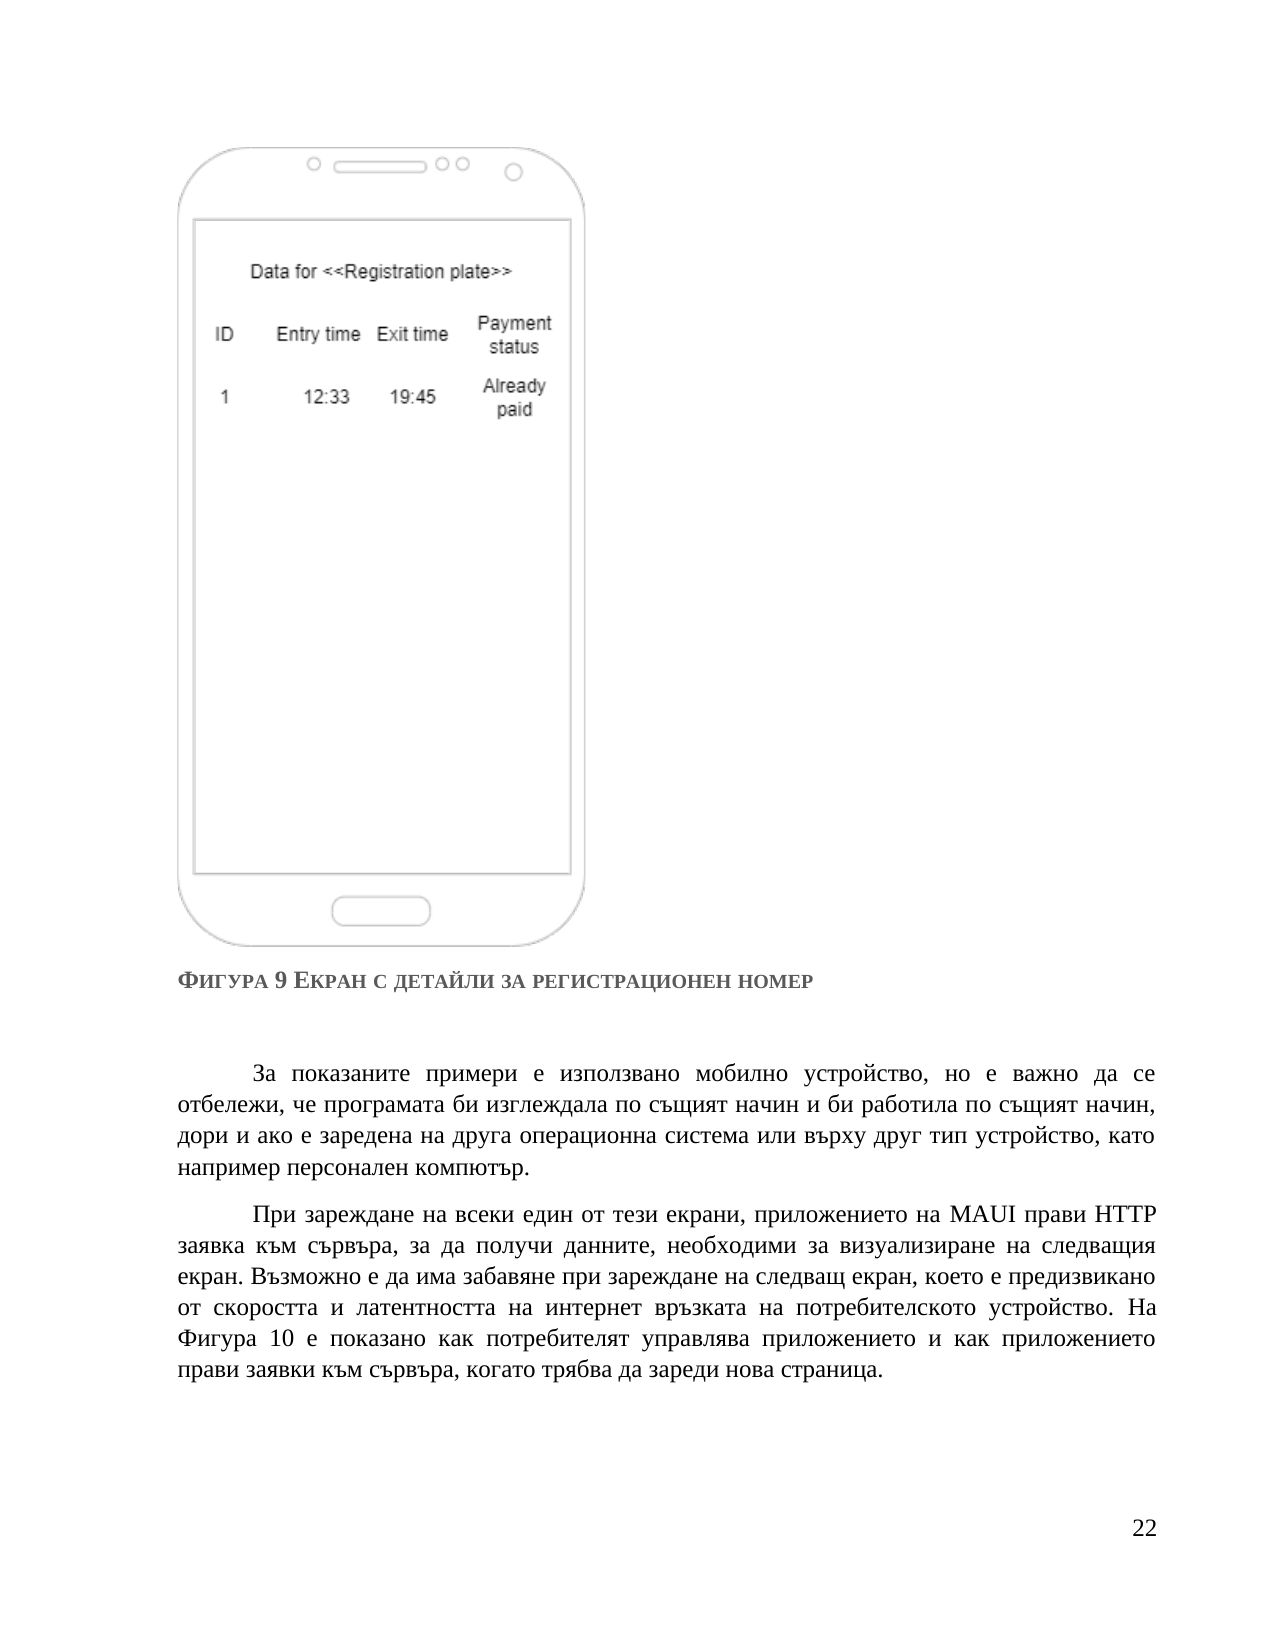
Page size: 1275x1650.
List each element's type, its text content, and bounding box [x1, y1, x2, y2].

text При зареждане на всеки един от тези екрани, приложението на MAUI прави HTTP заявка към сървъра, за да получи данните, необходими за визуализиране на следващия екран. Възможно е да има забавяне при зареждане на следващ екран, което е предизвикано от скоростта и латентността на интернет връзката на потребителското устройство. На Фигура 10 е показано как потребителят управлява приложението и как приложението прави заявки към сървъра, когато трябва да зареди нова страница. [177, 1199, 1157, 1383]
text За показаните примери е използвано мобилно устройство, но е важно да се отбележи, че програмата би изглеждала по същият начин и би работила по същият начин, дори и ако е заредена на друга операционна система или върху друг тип устройство, като например персонален компютър. [177, 1058, 1157, 1180]
text Фигура 9 Екран с детайли за регистрационен номер [177, 965, 1157, 994]
picture [177, 147, 586, 947]
